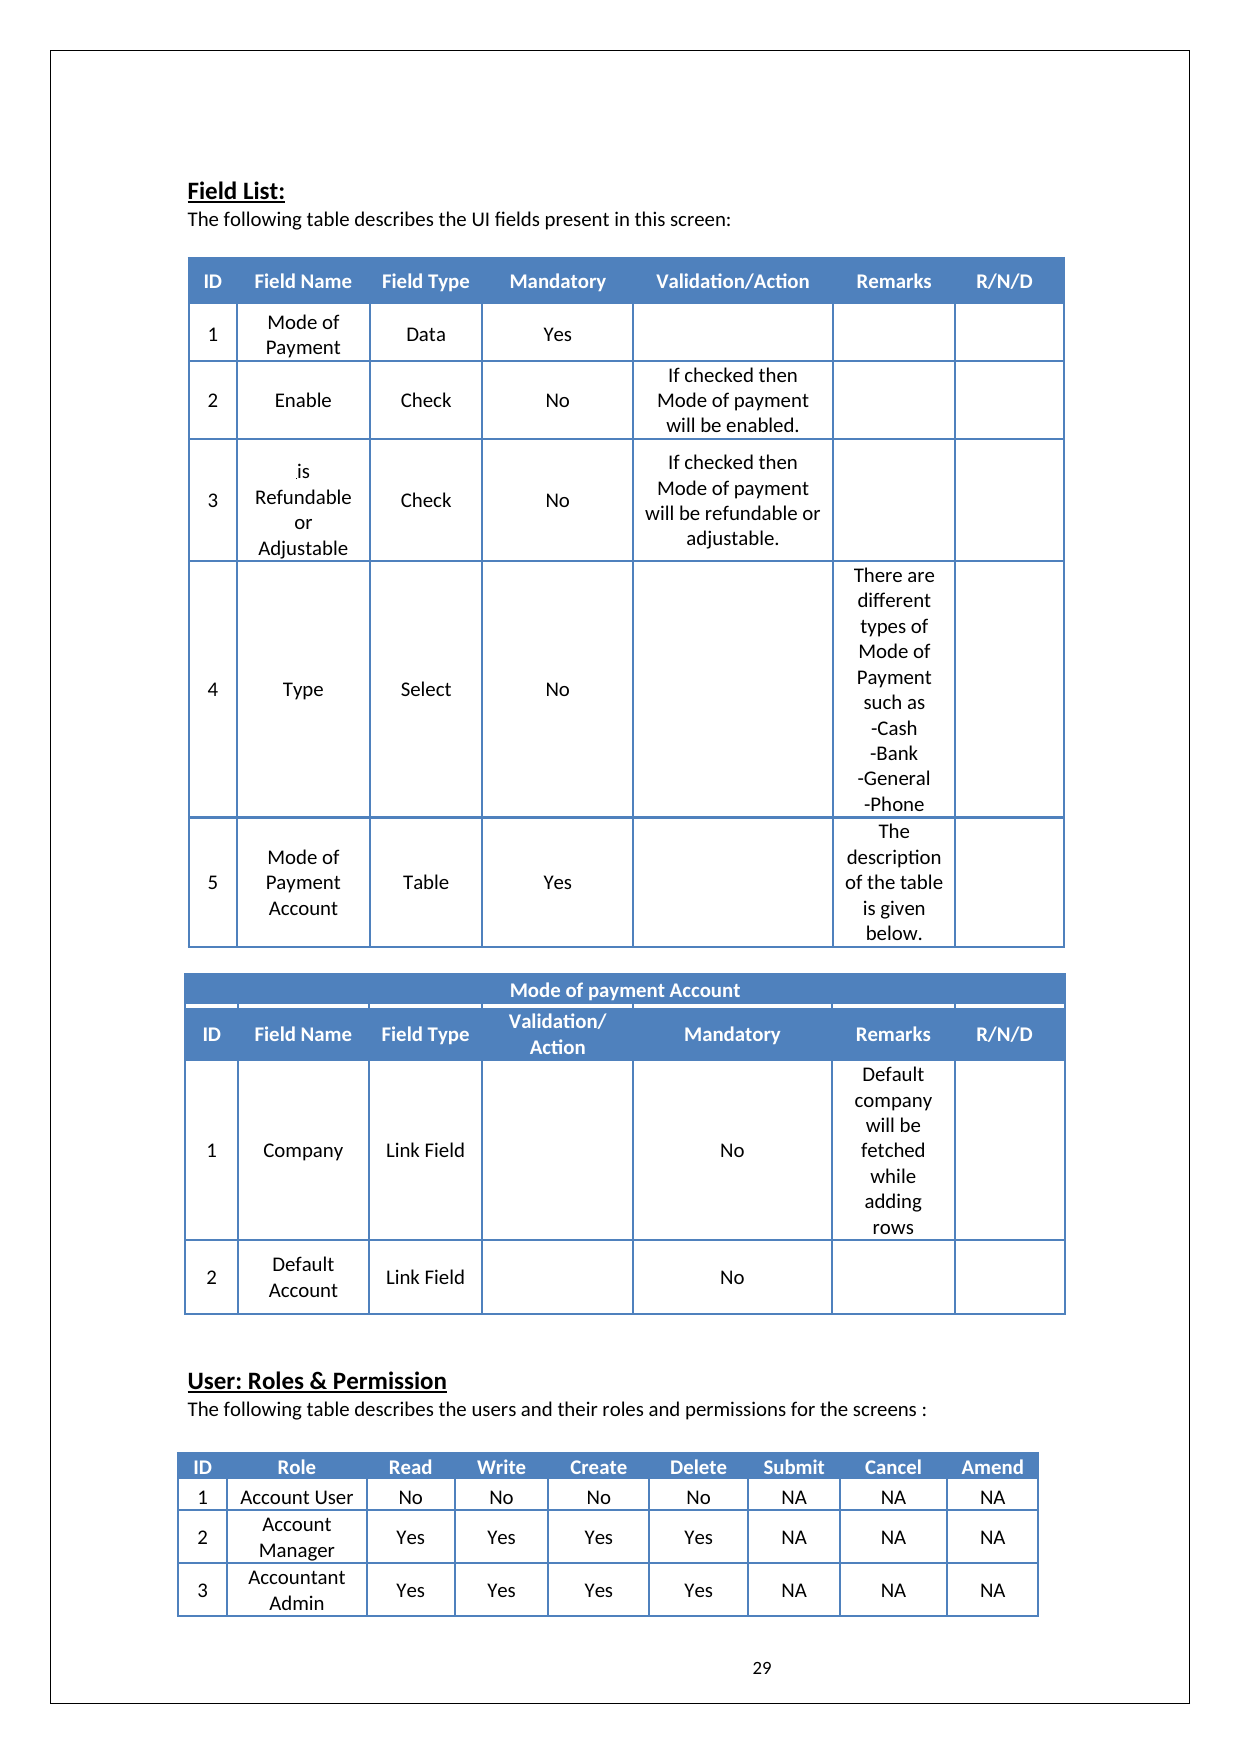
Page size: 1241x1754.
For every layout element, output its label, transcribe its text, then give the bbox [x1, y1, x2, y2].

table_cell Default Account [239, 1241, 368, 1312]
table_cell Yes [456, 1511, 547, 1562]
table_header Amend [948, 1454, 1037, 1479]
table_cell NA [749, 1564, 839, 1615]
table_header Remarks [834, 259, 954, 304]
table_cell Select [371, 562, 481, 816]
table_cell No [634, 1061, 831, 1239]
table_cell No [634, 1241, 831, 1312]
table_cell Mode of Payment Account [238, 819, 369, 946]
table_cell If checked then Mode of payment will be refundable or adjustable. [634, 440, 832, 560]
table_cell If checked then Mode of payment will be enabled. [634, 362, 832, 438]
table_cell NA [841, 1511, 946, 1562]
table_cell Yes [456, 1564, 547, 1615]
table_cell Yes [368, 1511, 454, 1562]
table_cell Yes [549, 1511, 648, 1562]
table_cell NA [841, 1564, 946, 1615]
table_cell 2 [186, 1241, 237, 1312]
table_header Cancel [841, 1454, 946, 1479]
list User: Roles & Permission [187, 1365, 1053, 1396]
table_header ID [190, 259, 236, 304]
table_cell [956, 309, 1063, 360]
table_cell [956, 819, 1063, 946]
text The following table describes the UI fields present in this screen: [187, 206, 1053, 231]
table_cell [956, 562, 1063, 816]
table_cell Type [238, 562, 369, 816]
table_cell NA [948, 1484, 1037, 1509]
table_cell Yes [368, 1564, 454, 1615]
table_cell [483, 1241, 632, 1312]
table_header Validation/Action [634, 259, 832, 304]
table_cell [956, 1241, 1064, 1312]
table_cell Validation/Action [483, 1008, 632, 1059]
table_header Field Type [371, 259, 481, 304]
table_cell 3 [179, 1564, 226, 1615]
table_cell No [368, 1484, 454, 1509]
table_cell No [456, 1484, 547, 1509]
table_cell [834, 362, 954, 438]
table_header Mode of payment Account [186, 975, 1064, 1004]
table_header ID [179, 1454, 226, 1479]
table_cell [956, 440, 1063, 560]
table_cell [634, 562, 832, 816]
table_cell Company [239, 1061, 368, 1239]
table_cell No [483, 440, 632, 560]
table_cell Accountant Admin [228, 1564, 366, 1615]
table_cell ID [186, 1008, 237, 1059]
table_cell Enable [238, 362, 369, 438]
table_cell Yes [549, 1564, 648, 1615]
table_header Write [456, 1454, 547, 1479]
table_cell NA [948, 1511, 1037, 1562]
table_cell Data [371, 309, 481, 360]
table_cell Yes [650, 1511, 747, 1562]
table_cell 3 [190, 440, 236, 560]
table_cell Link Field [370, 1061, 481, 1239]
table_header Mandatory [483, 259, 632, 304]
table_cell R/N/D [956, 1008, 1064, 1059]
table_header Create [549, 1454, 648, 1479]
table_cell Yes [483, 819, 632, 946]
table_cell No [650, 1484, 747, 1509]
table_cell No [549, 1484, 648, 1509]
table_cell Default company will be fetched while adding rows [833, 1061, 954, 1239]
table_cell [956, 362, 1063, 438]
table_cell 2 [190, 362, 236, 438]
table_cell NA [749, 1484, 839, 1509]
table_cell NA [948, 1564, 1037, 1615]
table_cell [956, 1061, 1064, 1239]
table_cell [483, 1061, 632, 1239]
table_cell [634, 819, 832, 946]
table_cell [834, 309, 954, 360]
table_cell [833, 1241, 954, 1312]
table_cell Check [371, 440, 481, 560]
table_cell [834, 440, 954, 560]
table_header Role [228, 1454, 366, 1479]
table_cell There are different types of Mode of Payment such as -Cash -Bank -General -Phone [834, 562, 954, 816]
table_cell NA [749, 1511, 839, 1562]
table_cell The description of the table is given below. [834, 819, 954, 946]
table_header R/N/D [956, 259, 1063, 304]
table_header Read [368, 1454, 454, 1479]
table_cell NA [841, 1484, 946, 1509]
table_cell 1 [190, 309, 236, 360]
table_cell Yes [483, 309, 632, 360]
table_cell 5 [190, 819, 236, 946]
table_cell Mode of Payment [238, 309, 369, 360]
list Field List: [187, 175, 1053, 206]
table_cell Yes [650, 1564, 747, 1615]
table_cell is Refundable or Adjustable [238, 440, 369, 560]
table_header Delete [650, 1454, 747, 1479]
table_cell Field Type [370, 1008, 481, 1059]
table_cell 2 [179, 1511, 226, 1562]
table_cell 1 [186, 1061, 237, 1239]
table_cell Mandatory [634, 1008, 831, 1059]
table_cell No [483, 362, 632, 438]
text The following table describes the users and their roles and permissions for the screens : [187, 1396, 1053, 1421]
table_cell Table [371, 819, 481, 946]
table_cell No [483, 562, 632, 816]
table_cell Check [371, 362, 481, 438]
table_cell Account User [228, 1484, 366, 1509]
table_cell 4 [190, 562, 236, 816]
table_cell [634, 309, 832, 360]
table_cell Link Field [370, 1241, 481, 1312]
table_header Submit [749, 1454, 839, 1479]
table_cell Remarks [833, 1008, 954, 1059]
table_cell 1 [179, 1484, 226, 1509]
table_cell Account Manager [228, 1511, 366, 1562]
table_cell Field Name [239, 1008, 368, 1059]
table_header Field Name [238, 259, 369, 304]
